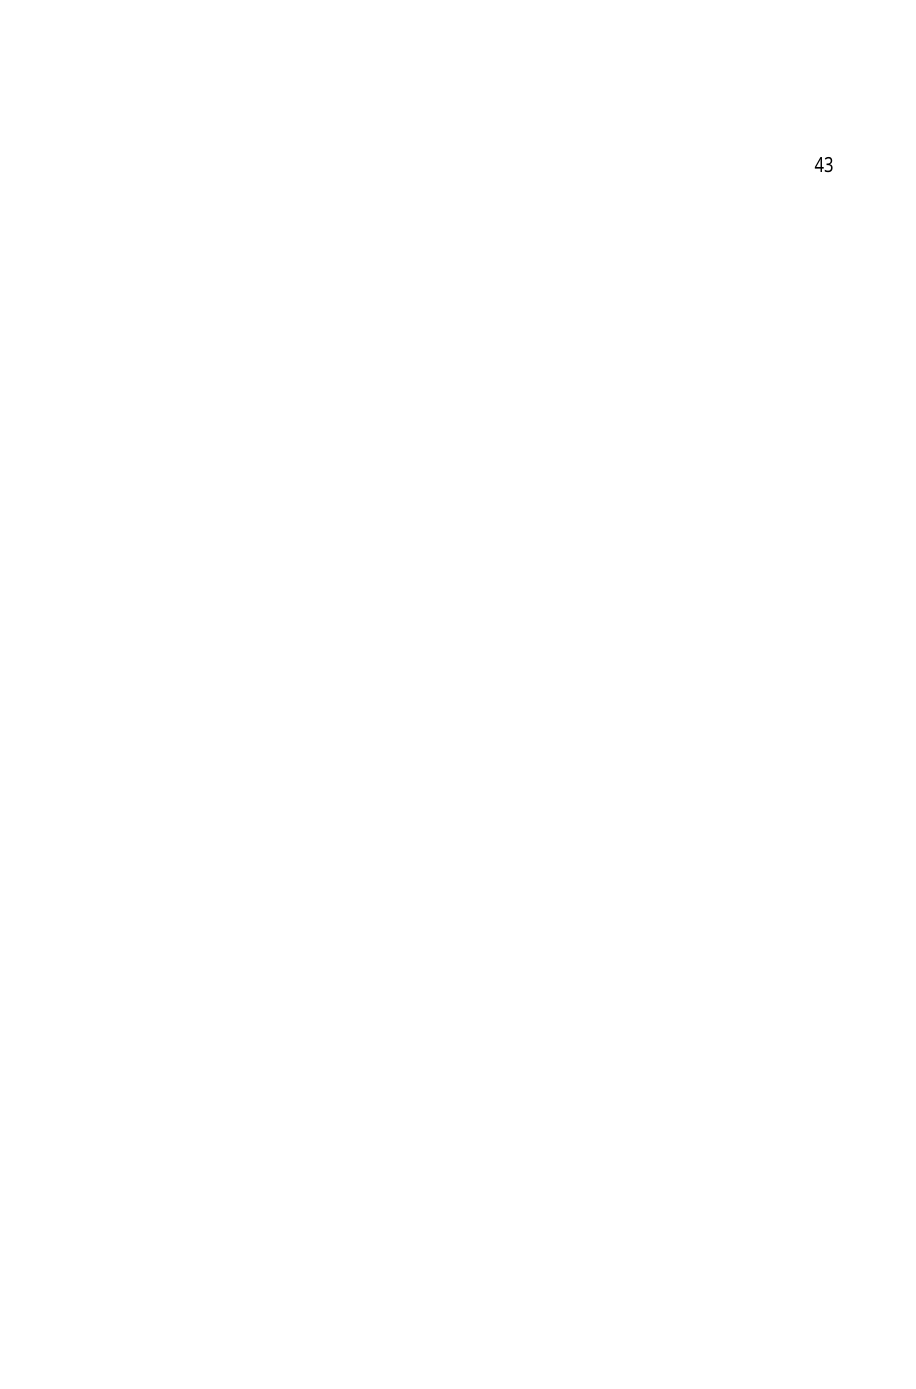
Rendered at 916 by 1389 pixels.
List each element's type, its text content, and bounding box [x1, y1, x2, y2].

subtitle 43 [140, 151, 833, 179]
